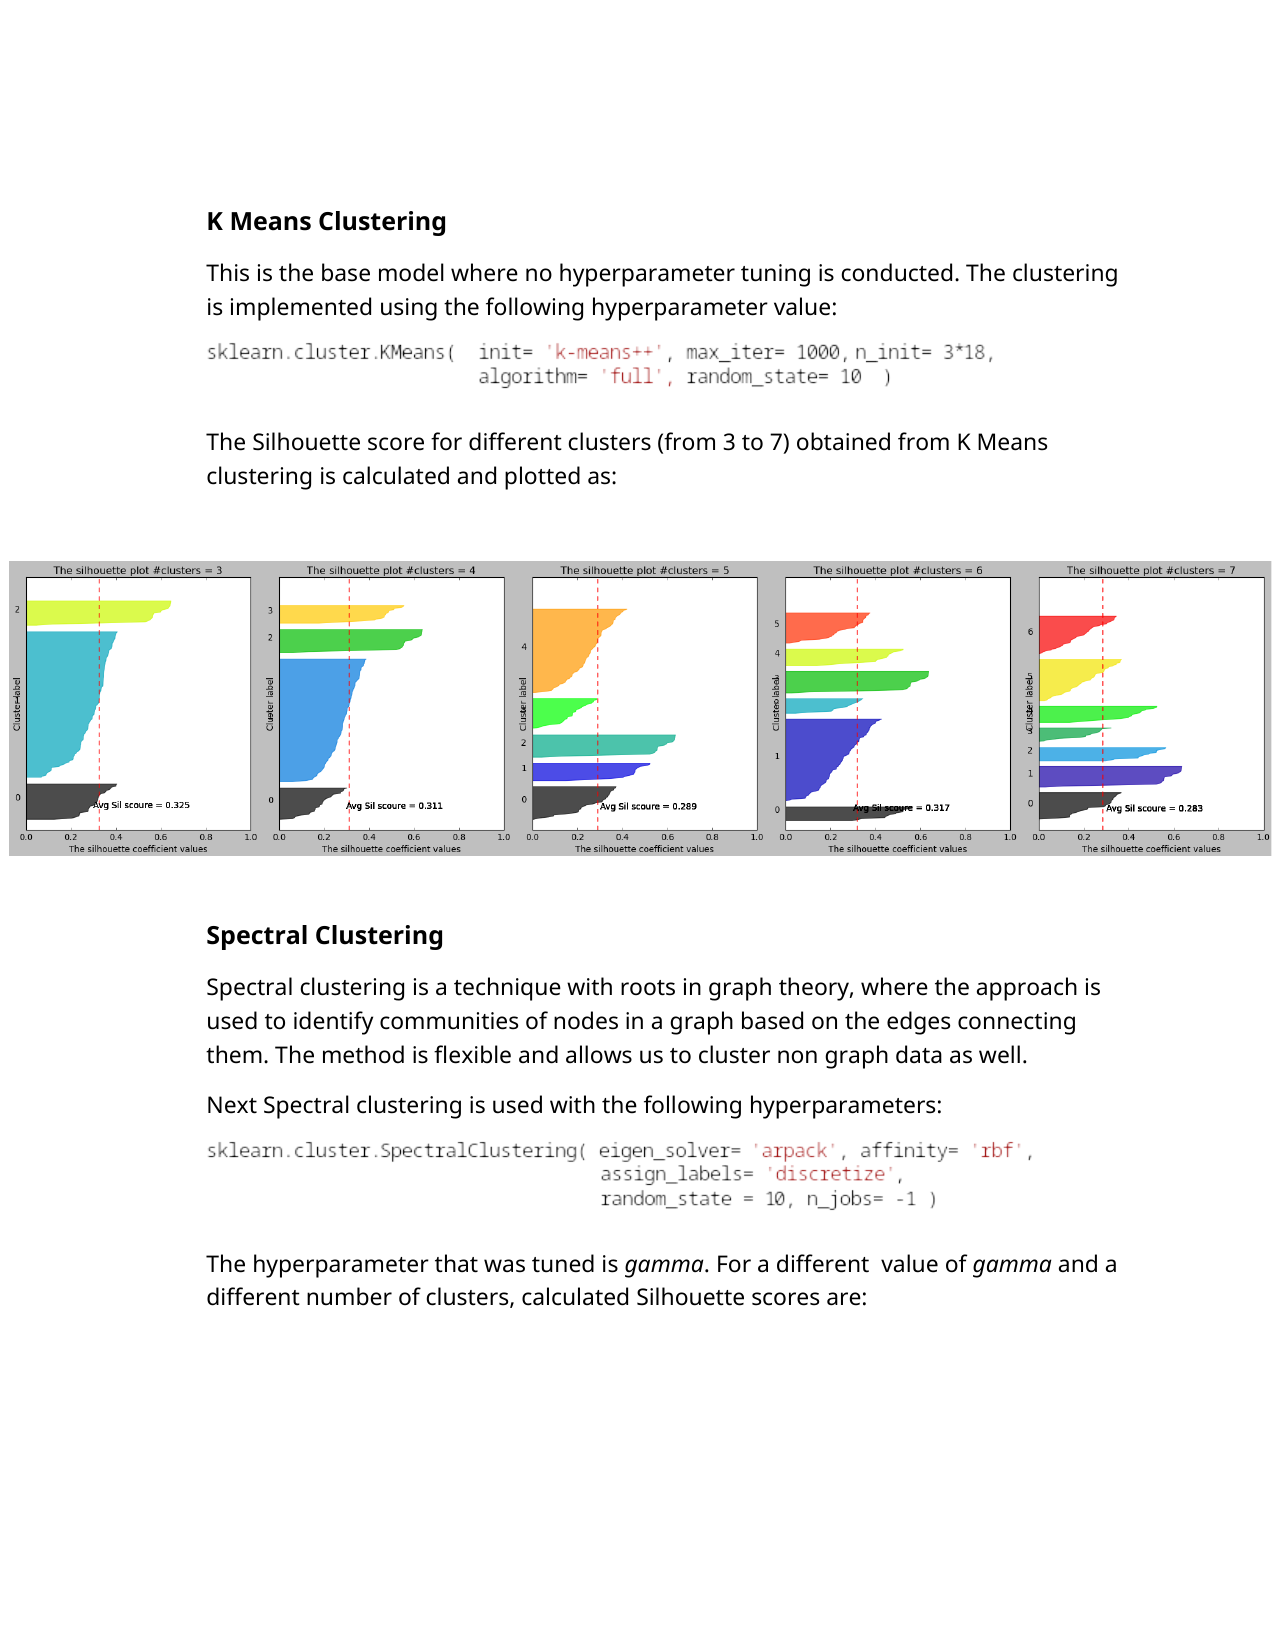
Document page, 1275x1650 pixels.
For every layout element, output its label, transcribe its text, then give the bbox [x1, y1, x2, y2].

picture [8, 561, 1270, 856]
text Spectral clustering is a technique with roots in graph theory, where the approach is used to identify communities of nodes in a graph based on the edges connecting them. The method is flexible and allows us to cluster non graph data as well. [206, 971, 1125, 1070]
text Next Spectral clustering is used with the following hyperparameters: [206, 1089, 1125, 1121]
list The Silhouette score for different clusters (from 3 to 7) obtained from K Means clustering is calculated and plotted as: [206, 426, 1125, 491]
text Spectral Clustering [150, 918, 1125, 952]
text K Means Clustering [150, 203, 1125, 237]
text The hyperparameter that was tuned is gamma. For a different value of gamma and a different number of clusters, calculated Silhouette scores are: [206, 1247, 1125, 1312]
text This is the base model where no hyperparameter tuning is conducted. The clustering is implemented using the following hyperparameter value: [206, 257, 1125, 322]
